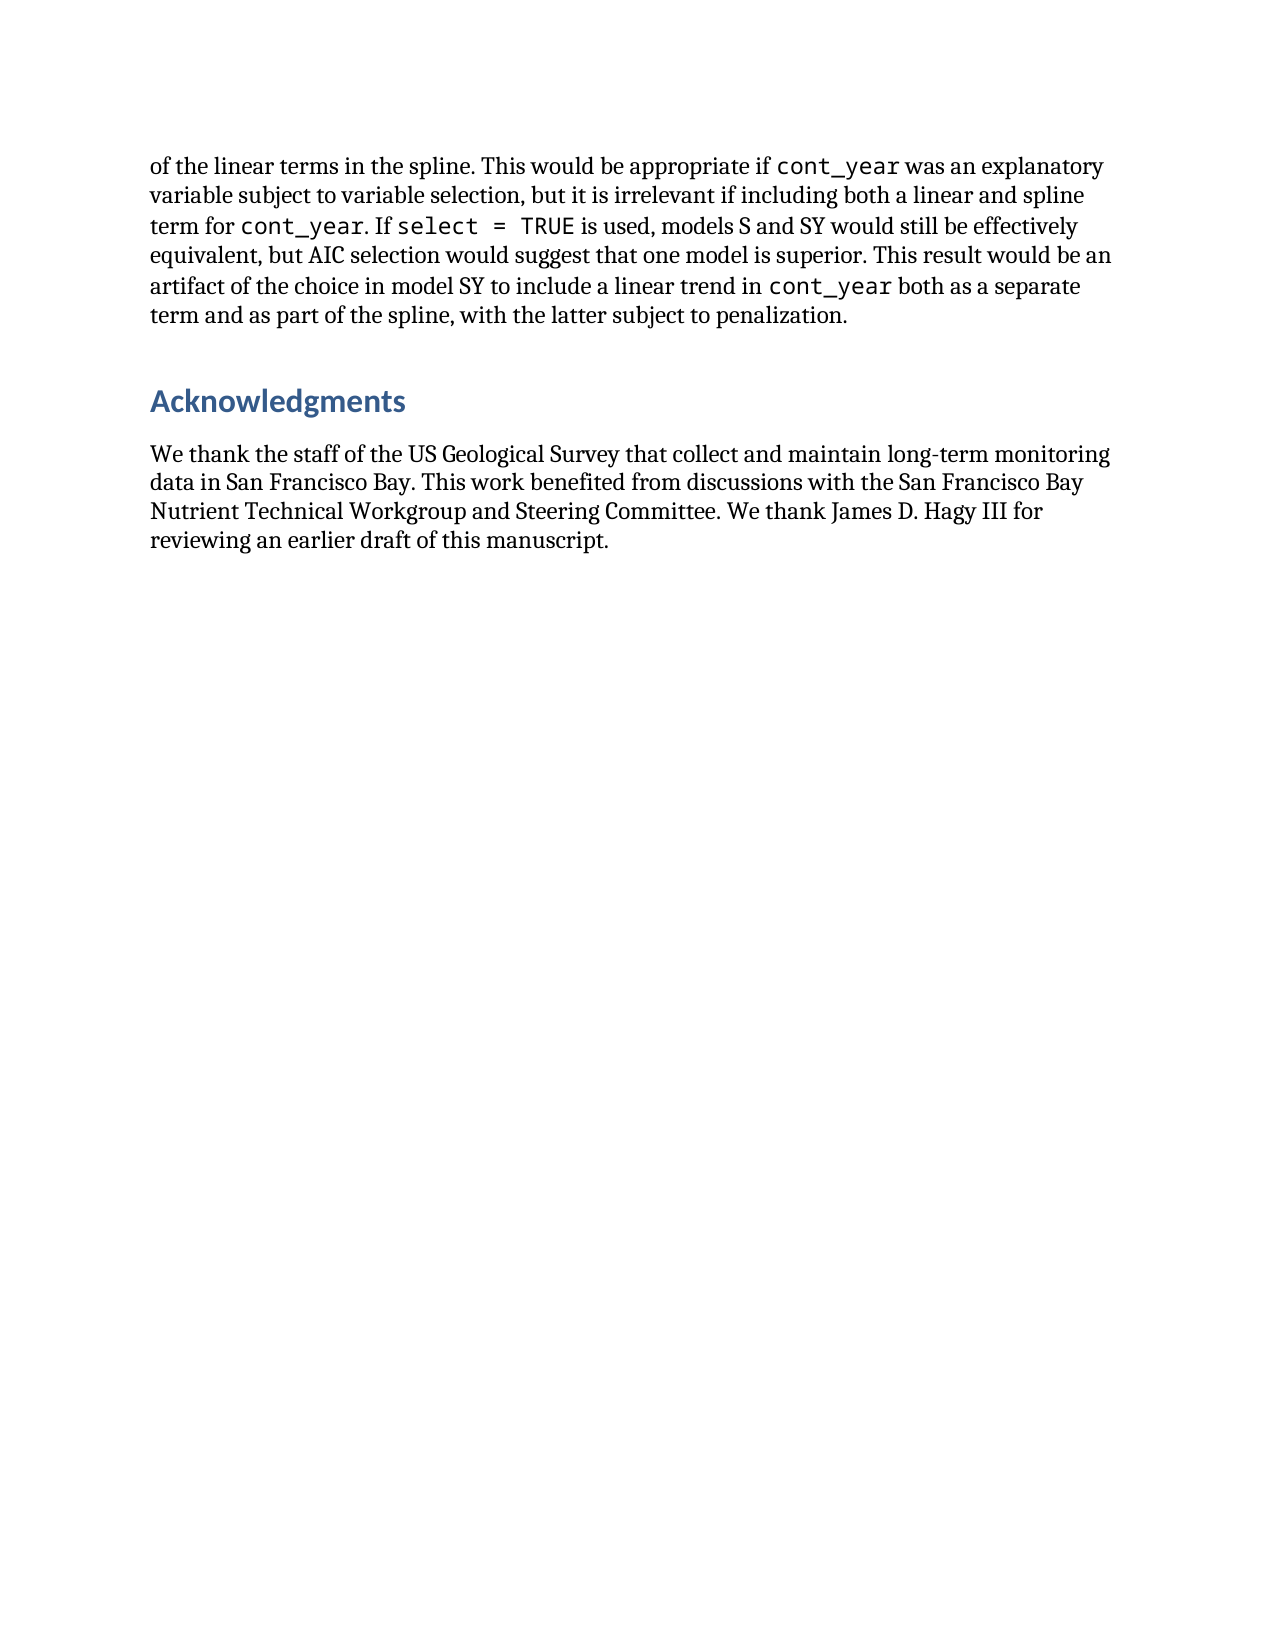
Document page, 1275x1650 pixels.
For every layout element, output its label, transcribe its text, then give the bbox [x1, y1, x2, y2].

subtitle Acknowledgments [150, 380, 1125, 421]
text We thank the staff of the US Geological Survey that collect and maintain long-term monitoring data in San Francisco Bay. This work benefited from discussions with the San Francisco Bay Nutrient Technical Workgroup and Steering Committee. We thank James D. Hagy III for reviewing an earlier draft of this manuscript. [150, 439, 1125, 554]
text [150, 150, 1125, 330]
